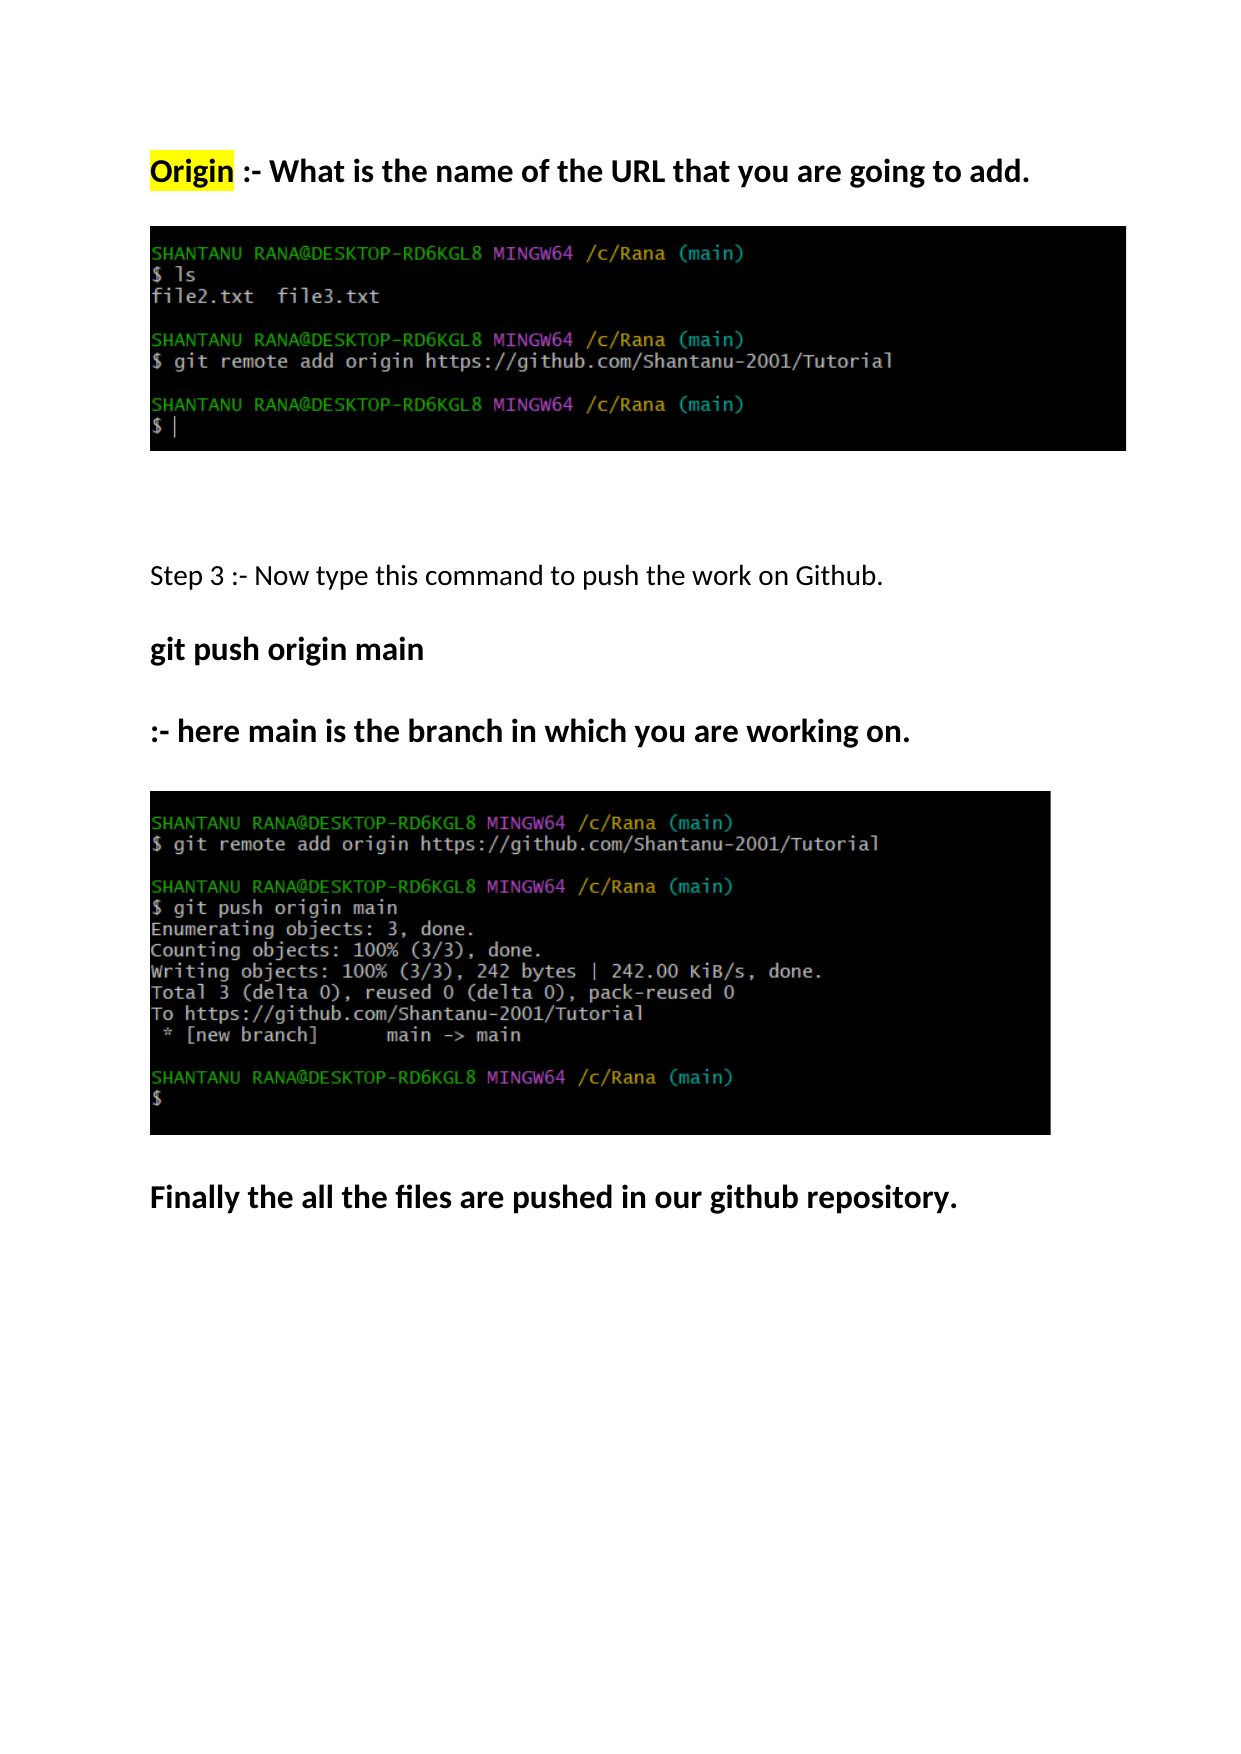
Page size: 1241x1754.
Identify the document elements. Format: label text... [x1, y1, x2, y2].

text Finally the all the files are pushed in our github repository. [150, 1176, 1090, 1216]
text Step 3 :- Now type this command to push the work on Github. [150, 557, 1090, 593]
text Origin :- What is the name of the URL that you are going to add. [234, 150, 1090, 191]
picture [150, 791, 1051, 1135]
picture [150, 226, 1127, 451]
text git push origin main [150, 628, 1090, 669]
text :- here main is the branch in which you are working on. [150, 710, 1090, 750]
